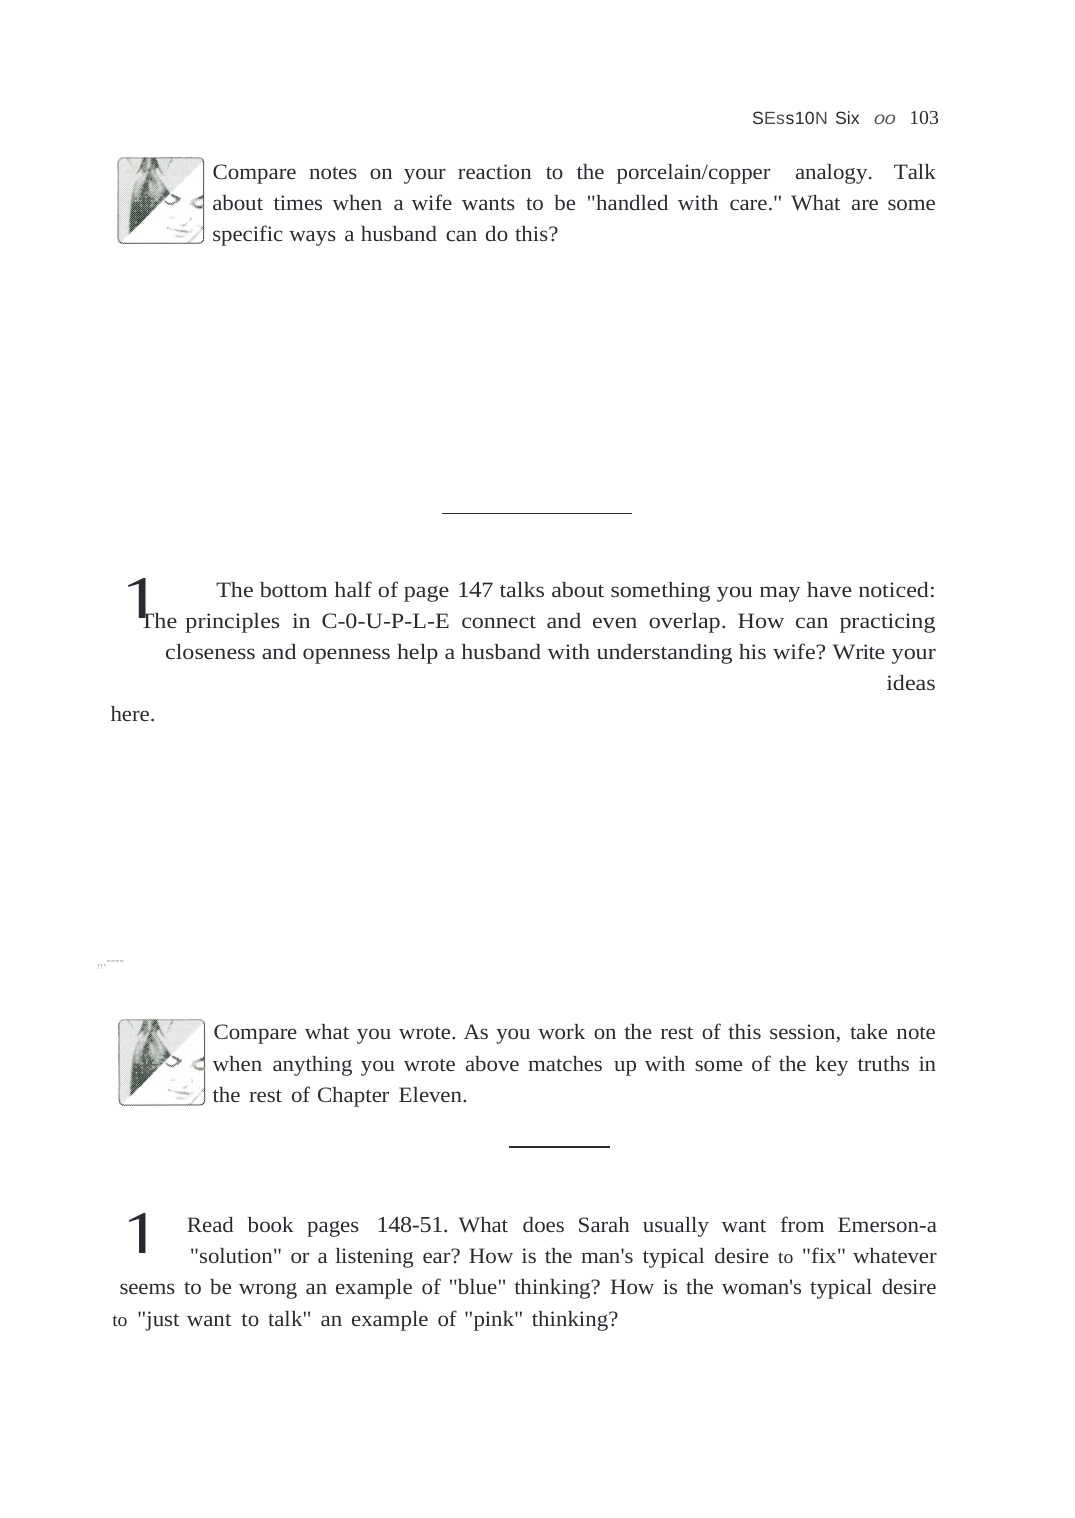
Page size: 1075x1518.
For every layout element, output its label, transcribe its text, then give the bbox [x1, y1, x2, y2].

text ,,.---- [96, 946, 950, 971]
text SEss10N Six 00 103 [85, 106, 939, 129]
picture [116, 157, 205, 244]
text Read book pages 148-51. What does Sarah usually want from Emerson-a "solution" or a listening ear? How is the man's typical desire to "fix" whatever [179, 1211, 937, 1268]
text here. [110, 701, 950, 726]
text to "just want to talk" an example of "pink" thinking? [112, 1306, 950, 1331]
text Compare notes on your reaction to the porcelain/copper analogy. Talk about times when a wife wants to be "handled with care." What are some specific ways a husband can do this? [212, 159, 936, 246]
picture [118, 1017, 207, 1106]
text seems to be wrong an example of "blue" thinking? How is the woman's typical desire [85, 1274, 936, 1299]
text Compare what you wrote. As you work on the rest of this session, take note when anything you wrote above matches up with some of the key truths in the rest of Chapter Eleven. [212, 1019, 936, 1107]
text The bottom half of page 147 talks about something you may have noticed: The principles in C-0-U-P-L-E connect and even overlap. How can practicing closeness and openness help a husband with understanding his wife? Write your ideas [110, 576, 935, 695]
